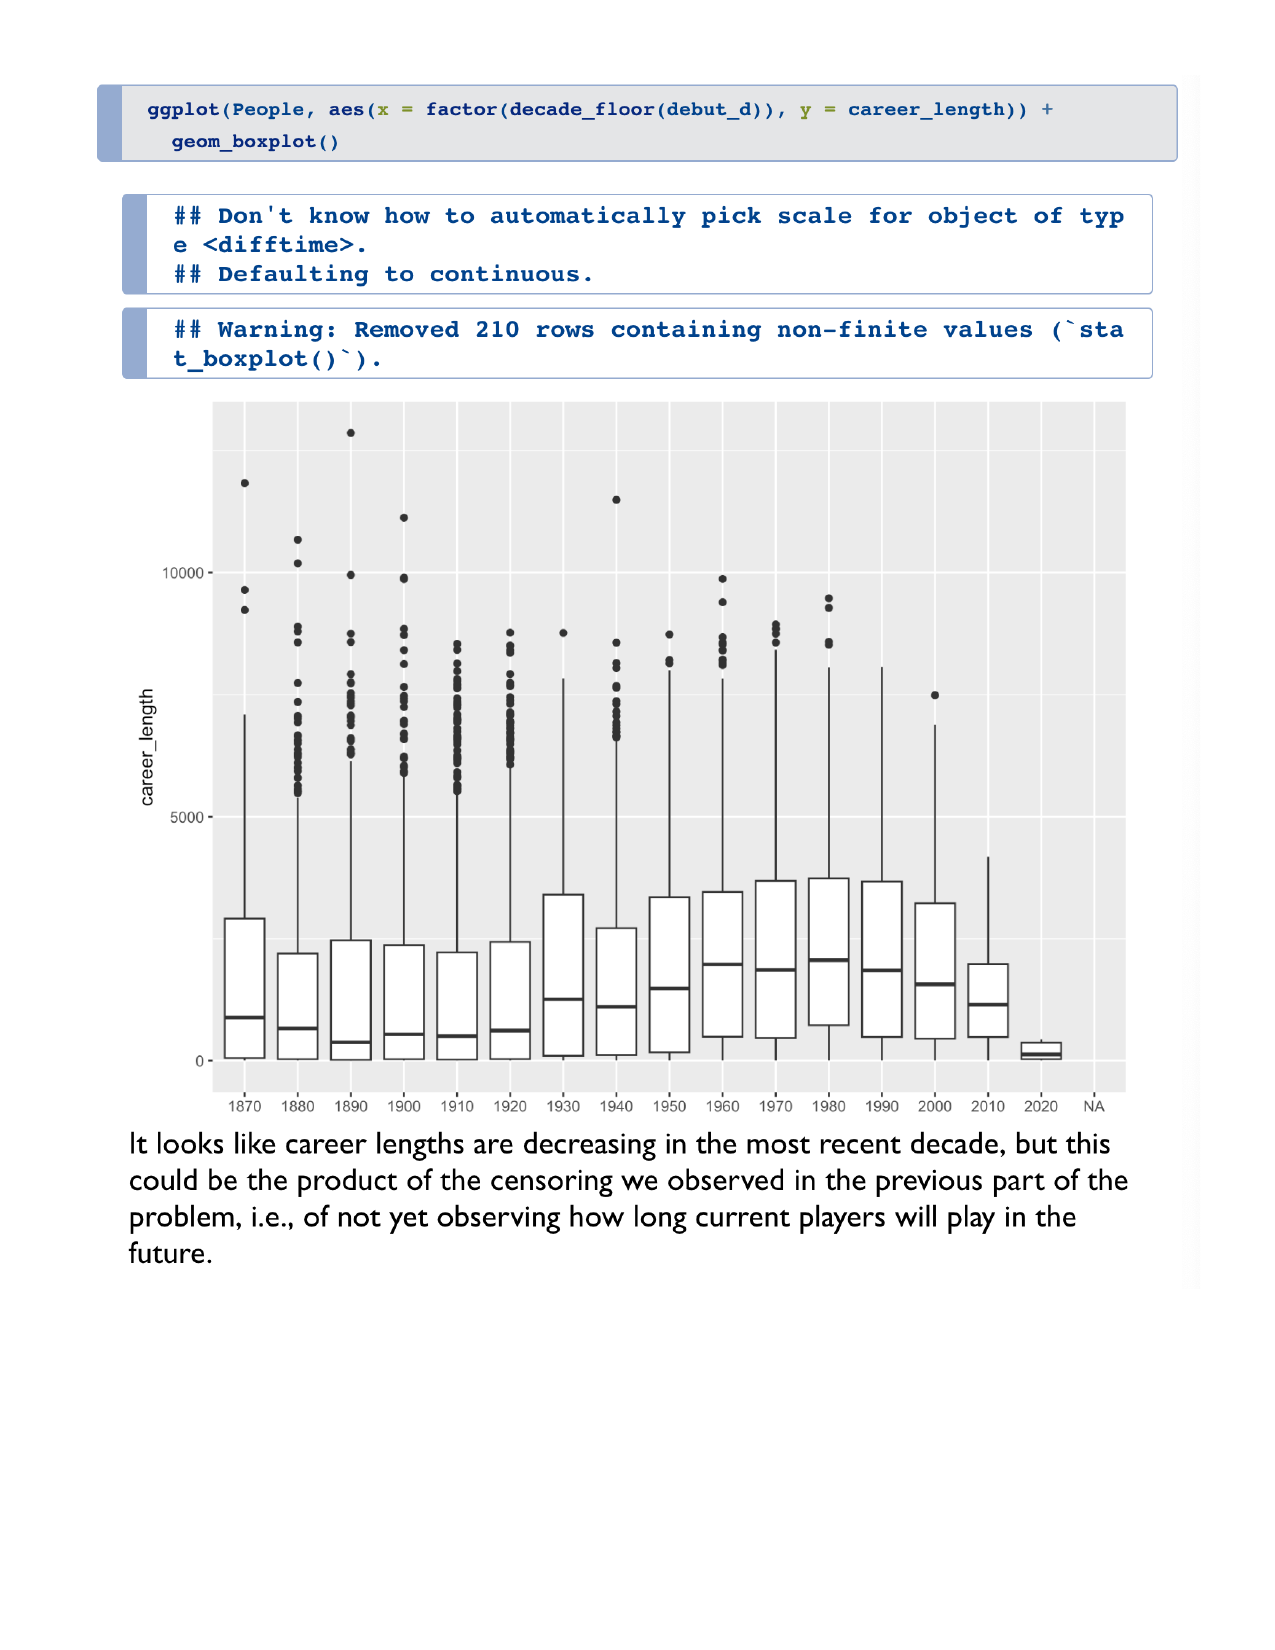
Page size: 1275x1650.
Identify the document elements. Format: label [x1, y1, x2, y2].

picture [75, 75, 1200, 1289]
